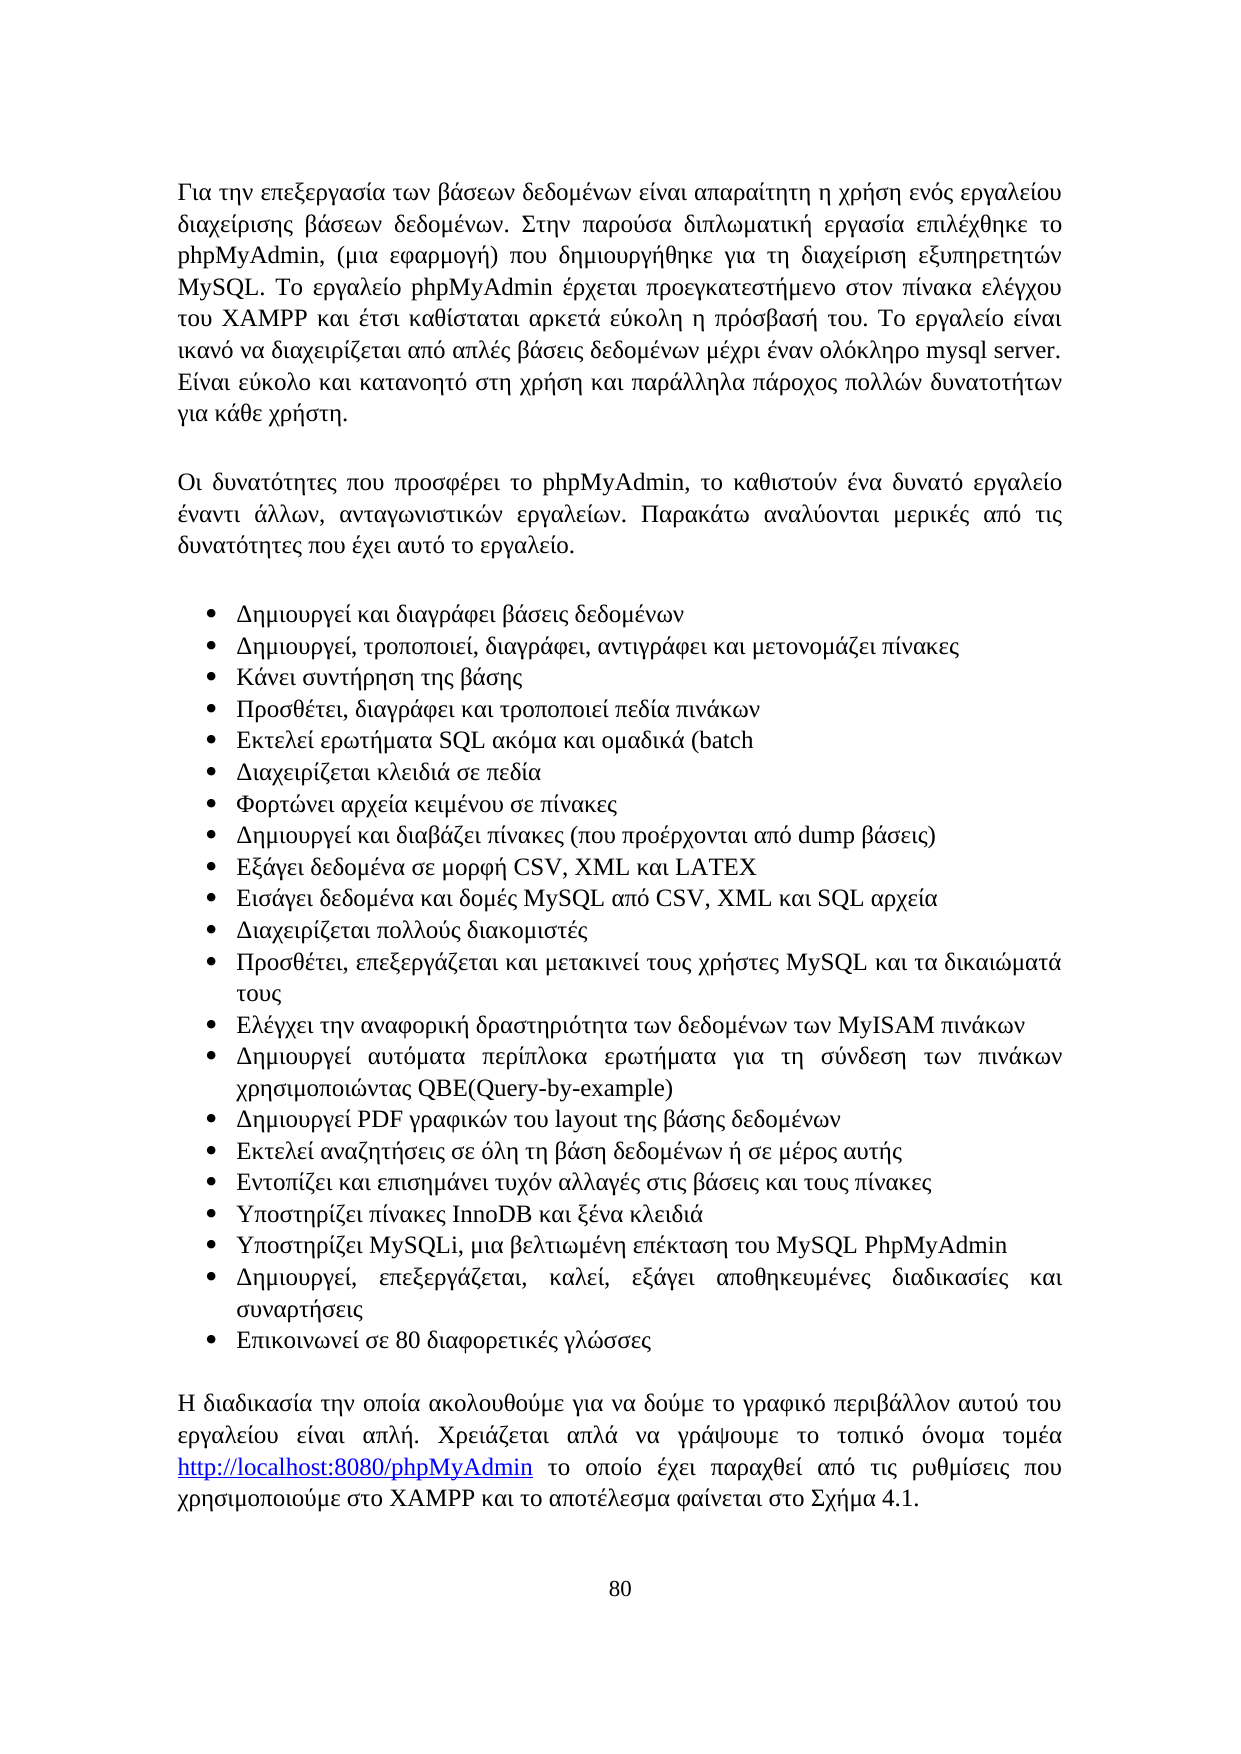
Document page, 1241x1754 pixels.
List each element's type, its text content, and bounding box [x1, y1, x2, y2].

list Δημιουργεί και διαγράφει βάσεις δεδομένων [207, 599, 1063, 628]
list Υποστηρίζει MySQLi, μια βελτιωμένη επέκταση του MySQL PhpMyAdmin [207, 1231, 1063, 1259]
list Δημιουργεί και διαβάζει πίνακες (που προέρχονται από dump βάσεις) [207, 820, 1063, 849]
list Προσθέτει, επεξεργάζεται και μετακινεί τους χρήστες MySQL και τα δικαιώματά τους [207, 947, 1063, 1007]
list Δημιουργεί αυτόματα περίπλοκα ερωτήματα για τη σύνδεση των πινάκων χρησιμοποιώντας QBE(Query-by-example) [207, 1041, 1063, 1102]
list Δημιουργεί, τροποποιεί, διαγράφει, αντιγράφει και μετονομάζει πίνακες [207, 631, 1063, 660]
list Προσθέτει, διαγράφει και τροποποιεί πεδία πινάκων [207, 694, 1063, 723]
list Επικοινωνεί σε 80 διαφορετικές γλώσσες [207, 1325, 1063, 1354]
list Εκτελεί ερωτήματα SQL ακόμα και ομαδικά (batch [207, 726, 1063, 754]
list Εξάγει δεδομένα σε μορφή CSV, XML και LATEX [207, 852, 1063, 881]
text Οι δυνατότητες που προσφέρει το phpMyAdmin, το καθιστούν ένα δυνατό εργαλείο έναντι άλλων, ανταγωνιστικών εργαλείων. Παρακάτω αναλύονται μερικές από τις δυνατότητες που έχει αυτό το εργαλείο. [177, 467, 1063, 559]
text Η διαδικασία την οποία ακολουθούμε για να δούμε το γραφικό περιβάλλον αυτού του εργαλείου είναι απλή. Χρειάζεται απλά να γράψουμε το τοπικό όνομα τομέα http://localhost:8080/phpMyAdmin το οποίο έχει παραχθεί από τις ρυθμίσεις που χρησιμοποιούμε στο XAMPP και το αποτέλεσμα φαίνεται στο Σχήμα 4.1. [177, 1388, 1063, 1512]
list Διαχειρίζεται πολλούς διακομιστές [207, 915, 1063, 944]
list Δημιουργεί PDF γραφικών του layout της βάσης δεδομένων [207, 1104, 1063, 1133]
list Κάνει συντήρηση της βάσης [207, 662, 1063, 691]
text Για την επεξεργασία των βάσεων δεδομένων είναι απαραίτητη η χρήση ενός εργαλείου διαχείρισης βάσεων δεδομένων. Στην παρούσα διπλωματική εργασία επιλέχθηκε το phpMyAdmin, (μια εφαρμογή) που δημιουργήθηκε για τη διαχείριση εξυπηρετητών MySQL. To εργαλείο phpMyAdmin έρχεται προεγκατεστήμενο στον πίνακα ελέγχου του XAMPP και έτσι καθίσταται αρκετά εύκολη η πρόσβασή του. Τo εργαλείο είναι ικανό να διαχειρίζεται από απλές βάσεις δεδομένων μέχρι έναν ολόκληρο mysql server. Είναι εύκολο και κατανοητό στη χρήση και παράλληλα πάροχος πολλών δυνατοτήτων για κάθε χρήστη. [177, 177, 1063, 427]
list Ελέγχει την αναφορική δραστηριότητα των δεδομένων των MyISAM πινάκων [207, 1010, 1063, 1038]
list Διαχειρίζεται κλειδιά σε πεδία [207, 757, 1063, 786]
list Υποστηρίζει πίνακες InnoDB και ξένα κλειδιά [207, 1199, 1063, 1228]
list Εισάγει δεδομένα και δομές MySQL από CSV, XML και SQL αρχεία [207, 883, 1063, 912]
list Εκτελεί αναζητήσεις σε όλη τη βάση δεδομένων ή σε μέρος αυτής [207, 1136, 1063, 1165]
list Φορτώνει αρχεία κειμένου σε πίνακες [207, 789, 1063, 817]
list Δημιουργεί, επεξεργάζεται, καλεί, εξάγει αποθηκευμένες διαδικασίες και συναρτήσεις [207, 1262, 1063, 1322]
list Εντοπίζει και επισημάνει τυχόν αλλαγές στις βάσεις και τους πίνακες [207, 1167, 1063, 1196]
